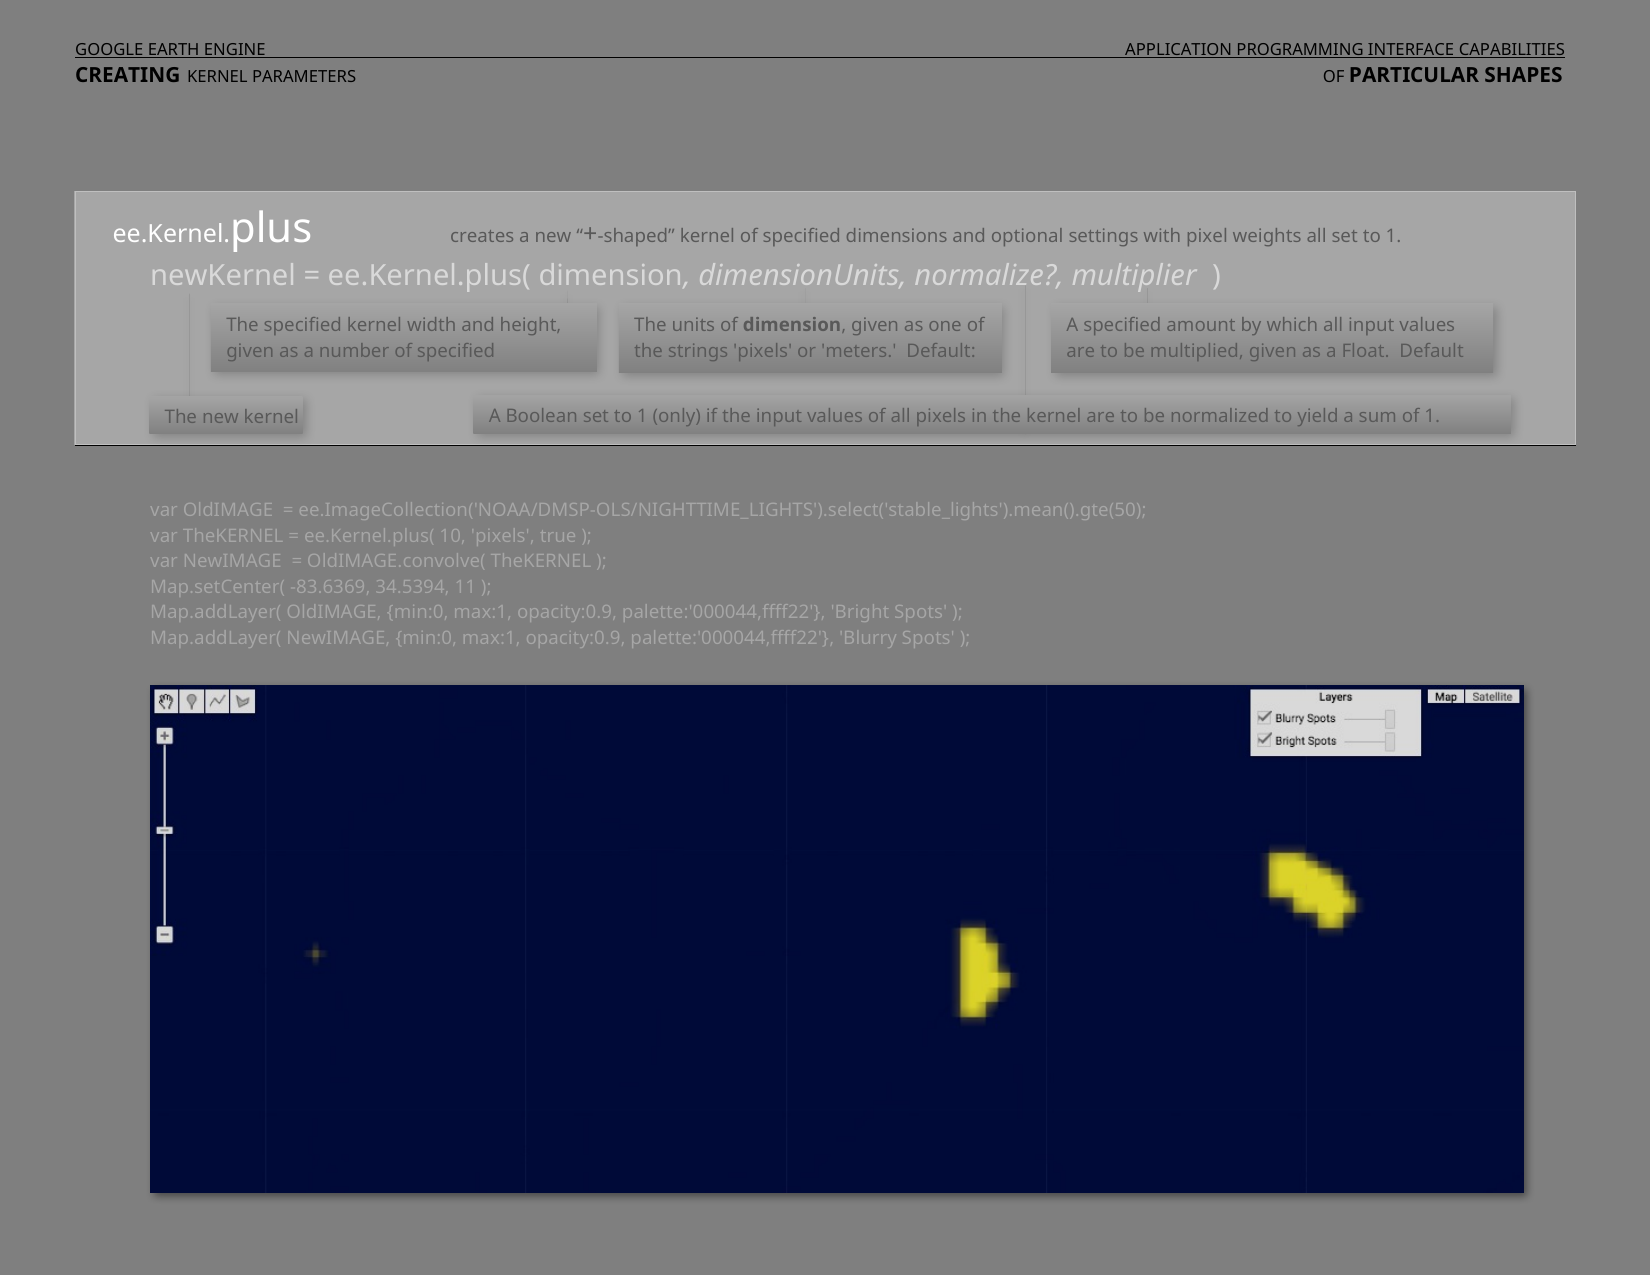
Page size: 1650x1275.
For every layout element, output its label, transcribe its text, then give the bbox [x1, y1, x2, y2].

picture [150, 685, 1524, 1193]
text Map.setCenter( -83.6369, 34.5394, 11 ); [150, 573, 1650, 598]
text newKernel = ee.Kernel.plus( dimension, dimensionUnits, normalize?, multiplier ) [76, 247, 1575, 287]
text var NewIMAGE = OldIMAGE.convolve( TheKERNEL ); [150, 547, 1650, 573]
text Map.addLayer( OldIMAGE, {min:0, max:1, opacity:0.9, palette:'000044,ffff22'}, 'Bright Spots' ); [150, 598, 1650, 624]
text ee.Kernel.plus creates a new “+-shaped” kernel of specified dimensions and optional settings with pixel weights all set to 1. [76, 192, 1575, 247]
text GOOGLE EARTH ENGINE APPLICATION PROGRAMMING INTERFACE CAPABILITIES [75, 37, 1575, 60]
text var OldIMAGE = ee.ImageCollection('NOAA/DMSP-OLS/NIGHTTIME_LIGHTS').select('stable_lights').mean().gte(50); [150, 496, 1650, 522]
text var TheKERNEL = ee.Kernel.plus( 10, 'pixels', true ); [150, 522, 1650, 547]
text CREATING KERNEL OF PARTICULAR SHAPES [75, 60, 1575, 114]
text Map.addLayer( NewIMAGE, {min:0, max:1, opacity:0.9, palette:'000044,ffff22'}, 'Blurry Spots' ); [150, 624, 1650, 649]
